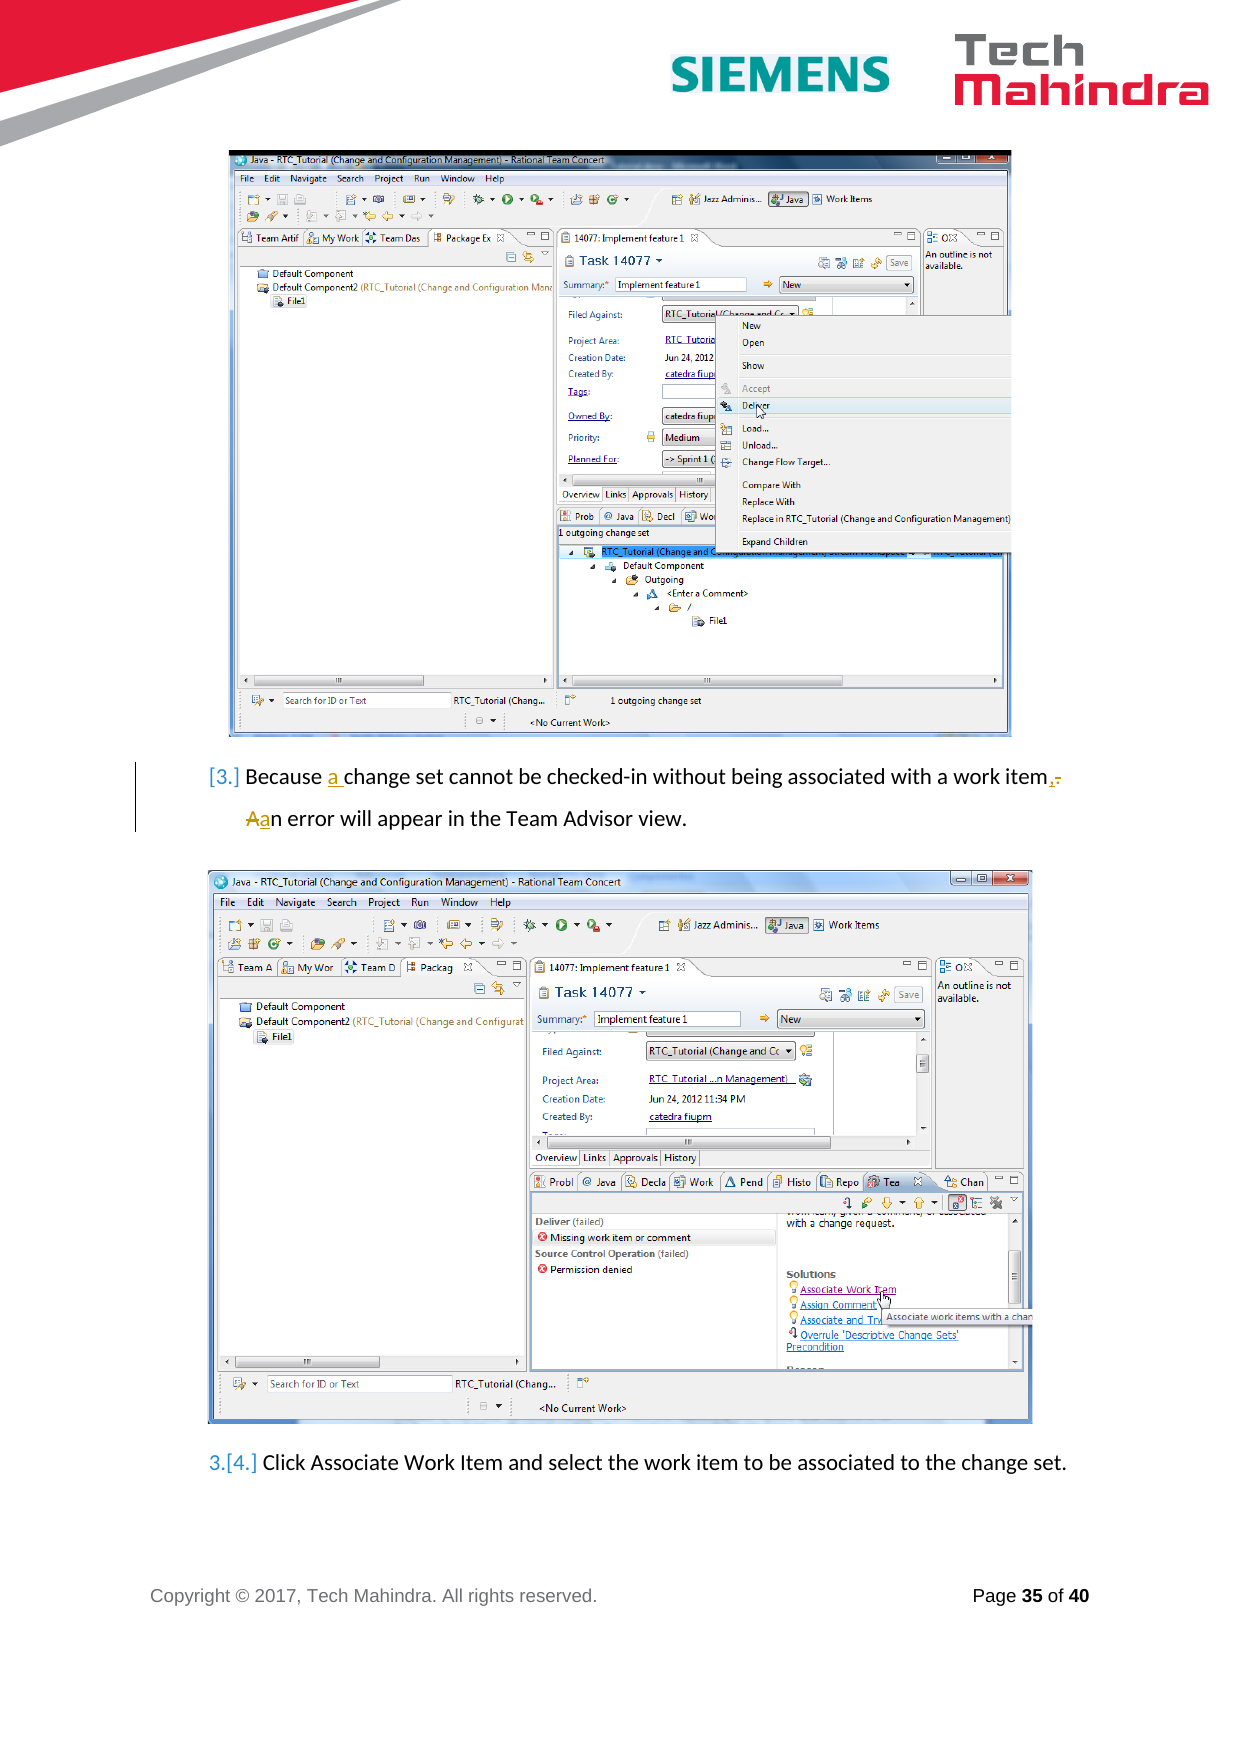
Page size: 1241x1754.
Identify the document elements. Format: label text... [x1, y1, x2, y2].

picture [670, 54, 890, 93]
picture [955, 34, 1209, 105]
picture [0, 0, 423, 148]
list Because change set cannot be checked-in without being associated with a work item n error will appear in the Team Advisor view. [208, 762, 1090, 832]
list Click Associate Work Item and select the work item to be associated to the change set. [208, 1448, 1090, 1476]
